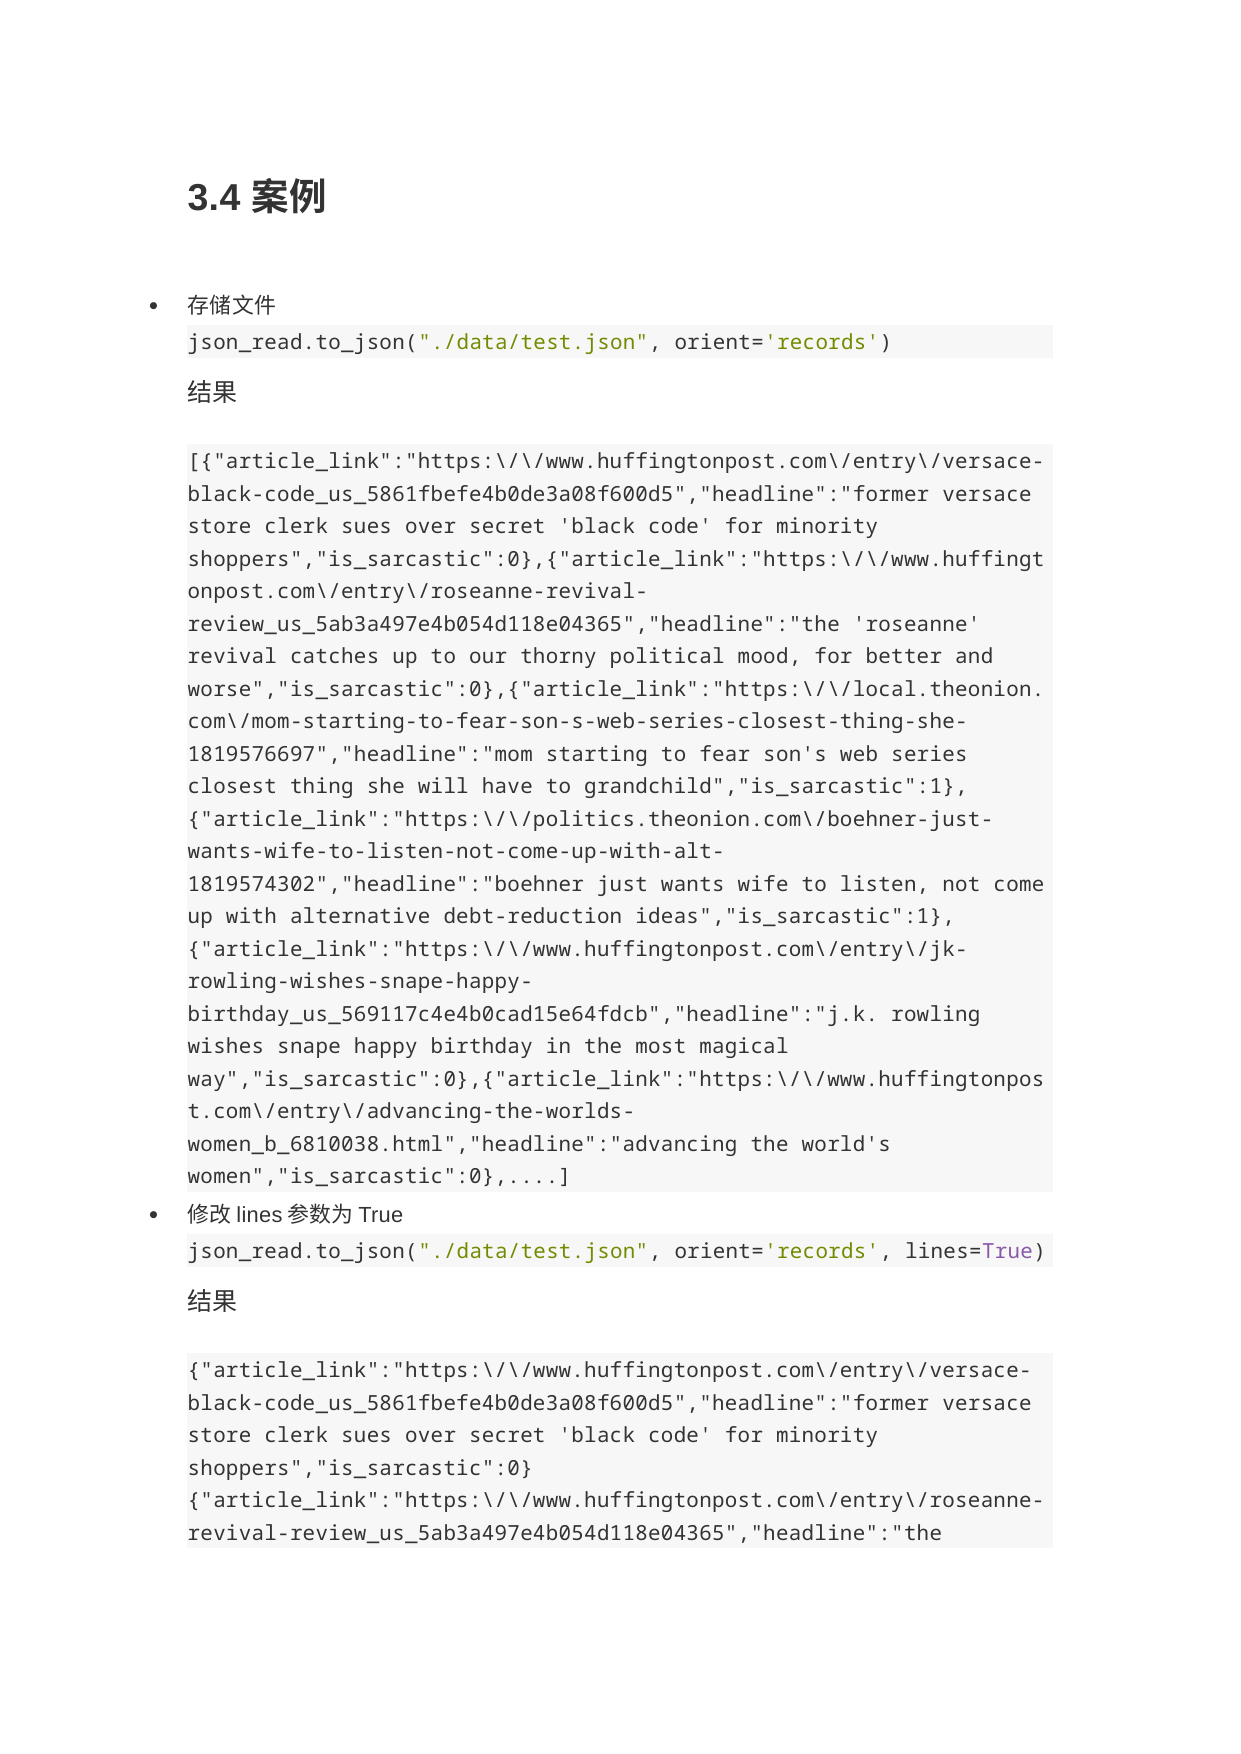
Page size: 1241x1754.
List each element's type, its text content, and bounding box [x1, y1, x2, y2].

text {"article_link":"https:\/\/www.huffingtonpost.com\/entry\/versace-black-code_us_5861fbefe4b0de3a08f600d5","headline":"former versace store clerk sues over secret 'black code' for minority shoppers","is_sarcastic":0} [187, 1353, 1053, 1483]
subtitle 3.4 案例 [187, 162, 1053, 227]
text 结果 [187, 358, 1053, 423]
text json_read.to_json("./data/test.json", orient='records', lines=True) [187, 1234, 1053, 1267]
list 修改lines参数为True [150, 1197, 1053, 1229]
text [187, 1483, 1053, 1548]
text json_read.to_json("./data/test.json", orient='records') [187, 325, 1053, 358]
text [{"article_link":"https:\/\/www.huffingtonpost.com\/entry\/versace-black-code_us_5861fbefe4b0de3a08f600d5","headline":"former versace store clerk sues over secret 'black code' for minority shoppers","is_sarcastic":0},{"article_link":"https:\/\/www.huffingtonpost.com\/entry\/roseanne-revival-review_us_5ab3a497e4b054d118e04365","headline":"the 'roseanne' revival catches up to our thorny political mood, for better and worse","is_sarcastic":0},{"article_link":"https:\/\/local.theonion.com\/mom-starting-to-fear-son-s-web-series-closest-thing-she-1819576697","headline":"mom starting to fear son's web series closest thing she will have to grandchild","is_sarcastic":1},{"article_link":"https:\/\/politics.theonion.com\/boehner-just-wants-wife-to-listen-not-come-up-with-alt-1819574302","headline":"boehner just wants wife to listen, not come up with alternative debt-reduction ideas","is_sarcastic":1},{"article_link":"https:\/\/www.huffingtonpost.com\/entry\/jk-rowling-wishes-snape-happy-birthday_us_569117c4e4b0cad15e64fdcb","headline":"j.k. rowling wishes snape happy birthday in the most magical way","is_sarcastic":0},{"article_link":"https:\/\/www.huffingtonpost.com\/entry\/advancing-the-worlds-women_b_6810038.html","headline":"advancing the world's women","is_sarcastic":0},....] [187, 444, 1053, 1192]
list 存储文件 [150, 288, 1053, 320]
text 结果 [187, 1267, 1053, 1332]
